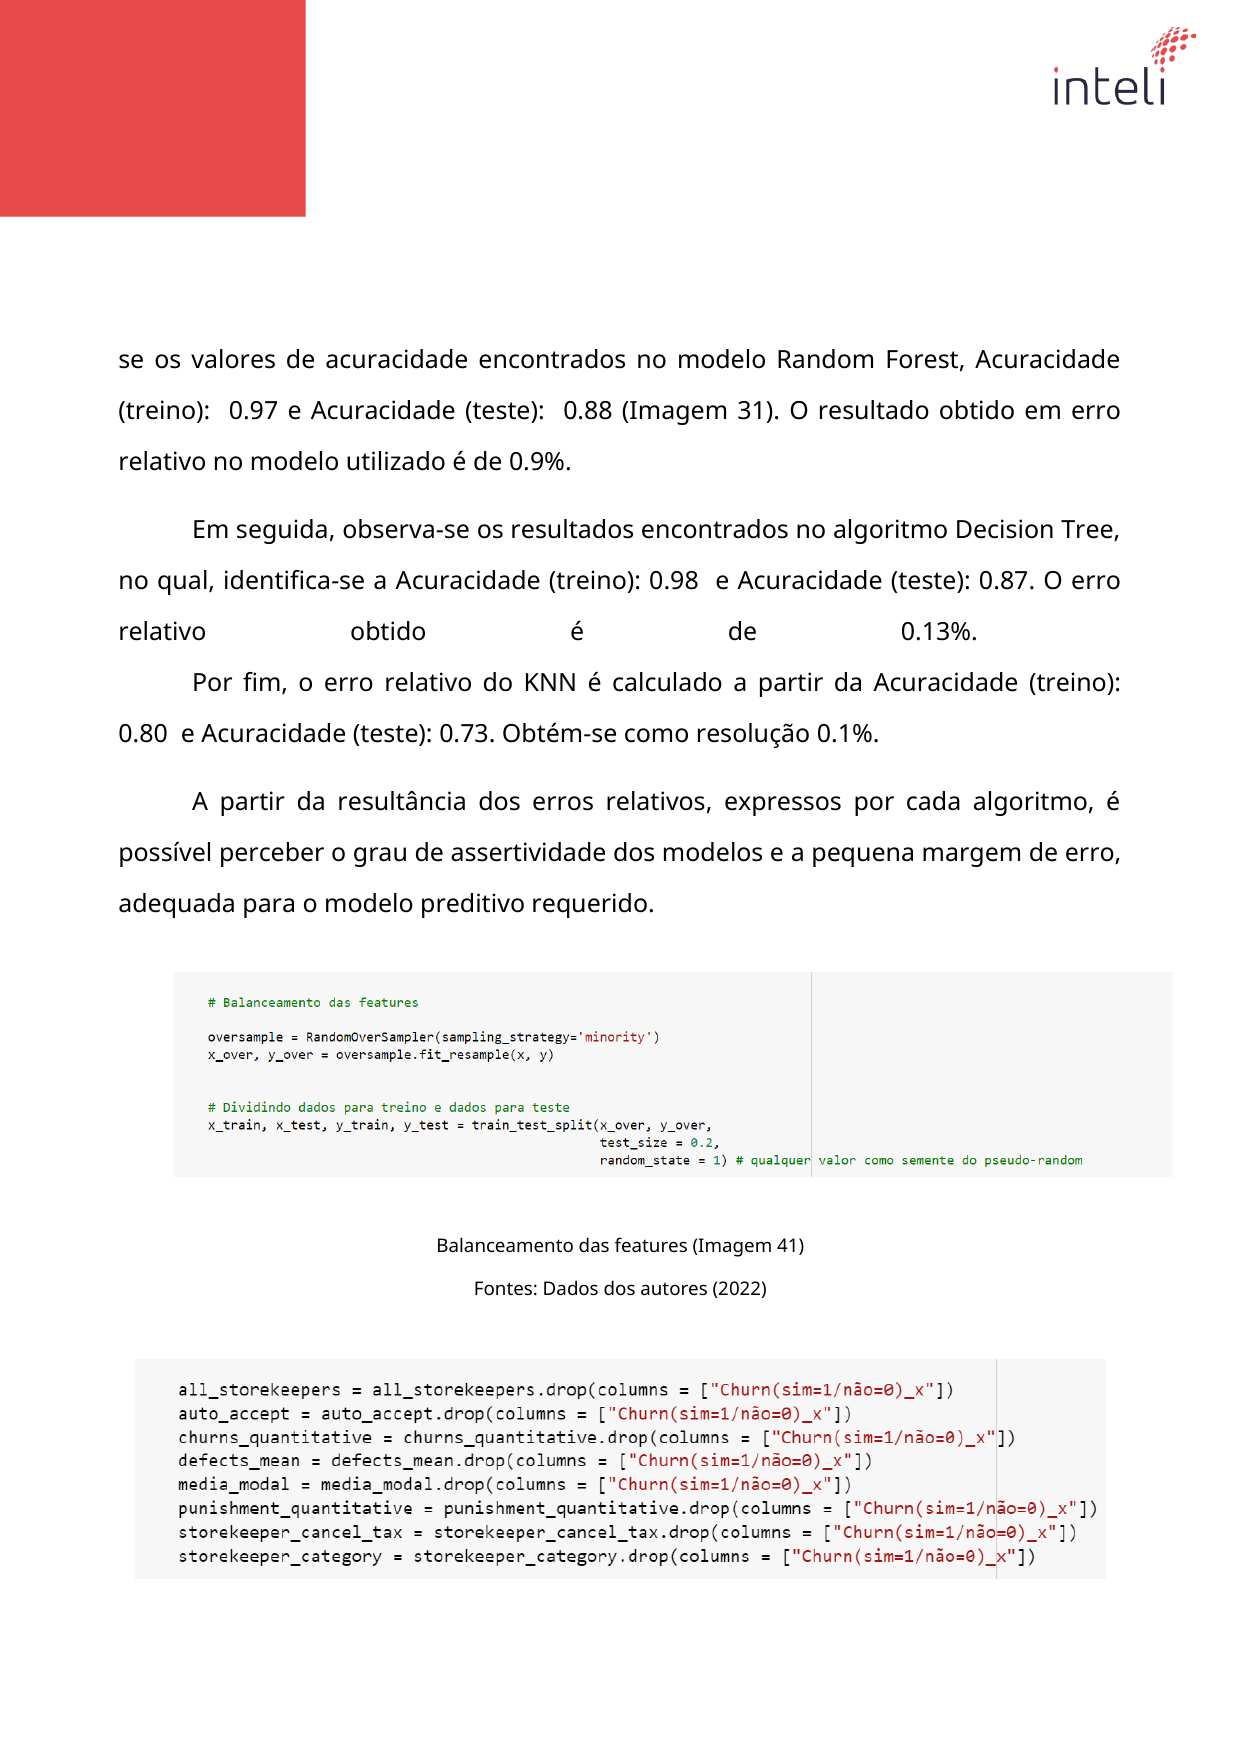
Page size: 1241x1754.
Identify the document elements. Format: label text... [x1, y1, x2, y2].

picture [172, 972, 1174, 1181]
text A partir da resultância dos erros relativos, expressos por cada algoritmo, é possível perceber o grau de assertividade dos modelos e a pequena margem de erro, adequada para o modelo preditivo requerido. [118, 784, 1122, 920]
text Fontes: Dados dos autores (2022) [118, 1275, 1122, 1300]
picture [1054, 27, 1197, 105]
picture [134, 1359, 1106, 1583]
text Em seguida, observa-se os resultados encontrados no algoritmo Decision Tree, no qual, identifica-se a Acuracidade (treino): 0.98 e Acuracidade (teste): 0.87. O erro relativo obtido é de 0.13%. Por fim, o erro relativo do KNN é calculado a partir da Acuracidade (treino): 0.80 e Acuracidade (teste): 0.73. Obtém-se como resolução 0.1%. [118, 512, 1122, 750]
picture [0, 0, 306, 217]
